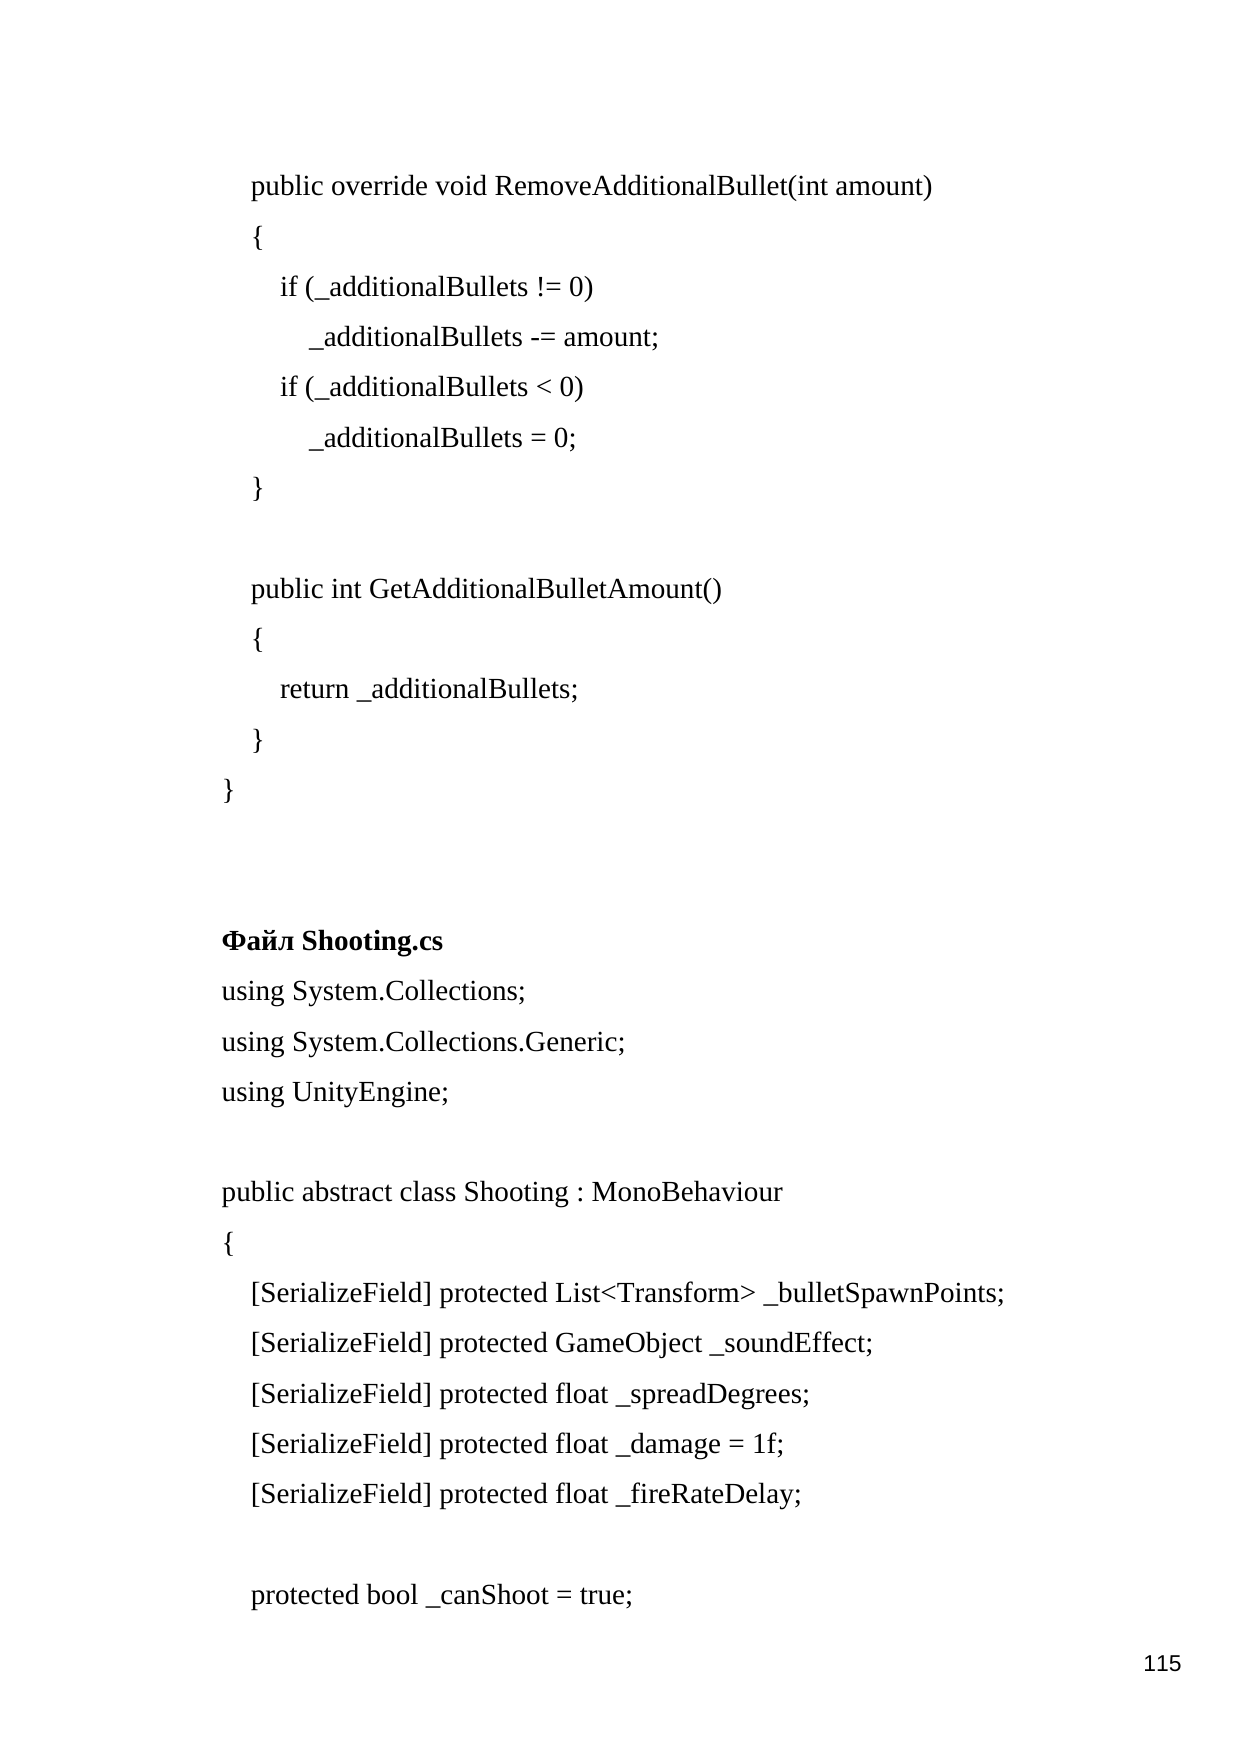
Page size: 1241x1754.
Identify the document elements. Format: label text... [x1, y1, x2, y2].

text protected bool _canShoot = true; [148, 1577, 1181, 1611]
text [SerializeField] protected List<Transform> _bulletSpawnPoints; [148, 1275, 1181, 1309]
text { [148, 621, 1181, 655]
text [SerializeField] protected float _spreadDegrees; [148, 1376, 1181, 1409]
text { [148, 1225, 1181, 1258]
text } [148, 470, 1181, 504]
text return _additionalBullets; [148, 671, 1181, 705]
text [SerializeField] protected float _fireRateDelay; [148, 1476, 1181, 1510]
text [SerializeField] protected GameObject _soundEffect; [148, 1326, 1181, 1359]
text } [148, 722, 1181, 755]
text [SerializeField] protected float _damage = 1f; [148, 1426, 1181, 1460]
text public override void RemoveAdditionalBullet(int amount) [148, 168, 1181, 202]
text _additionalBullets = 0; [148, 420, 1181, 453]
text public abstract class Shooting : MonoBehaviour [148, 1174, 1181, 1208]
text using UnityEngine; [148, 1074, 1181, 1107]
text public int GetAdditionalBulletAmount() [148, 571, 1181, 604]
text using System.Collections.Generic; [148, 1024, 1181, 1057]
text Файл Shooting.cs [148, 923, 1181, 957]
text if (_additionalBullets != 0) [148, 269, 1181, 302]
text using System.Collections; [148, 973, 1181, 1007]
text { [148, 219, 1181, 252]
text } [148, 772, 1181, 806]
text _additionalBullets -= amount; [148, 319, 1181, 353]
text if (_additionalBullets < 0) [148, 369, 1181, 403]
